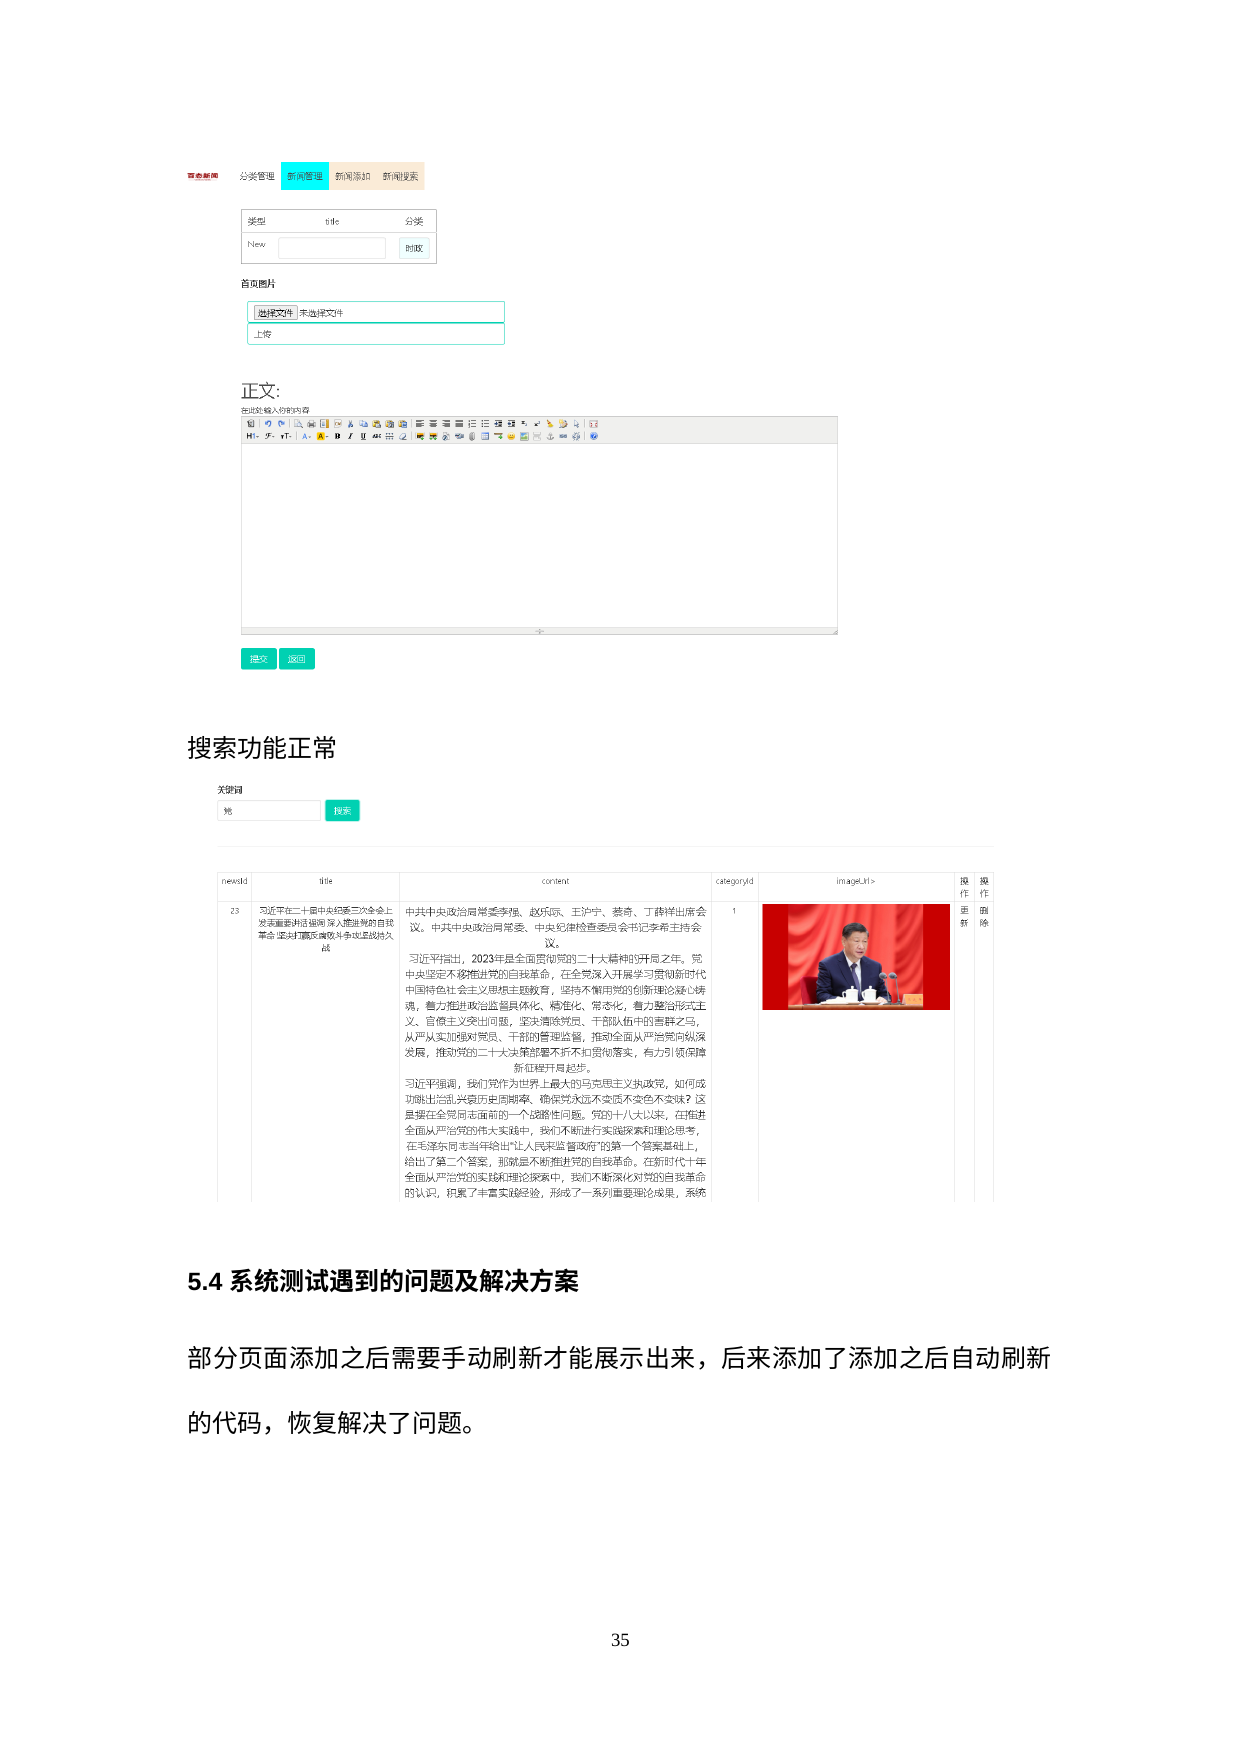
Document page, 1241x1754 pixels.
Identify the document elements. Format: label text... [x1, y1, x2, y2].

text 部分页面添加之后需要手动刷新才能展示出来，后来添加了添加之后自动刷新的代码，恢复解决了问题。 [187, 1324, 1053, 1454]
picture [187, 161, 1053, 678]
subtitle 5.4 系统测试遇到的问题及解决方案 [187, 1247, 1053, 1312]
picture [187, 779, 1052, 1202]
text 搜索功能正常 [187, 714, 1053, 779]
